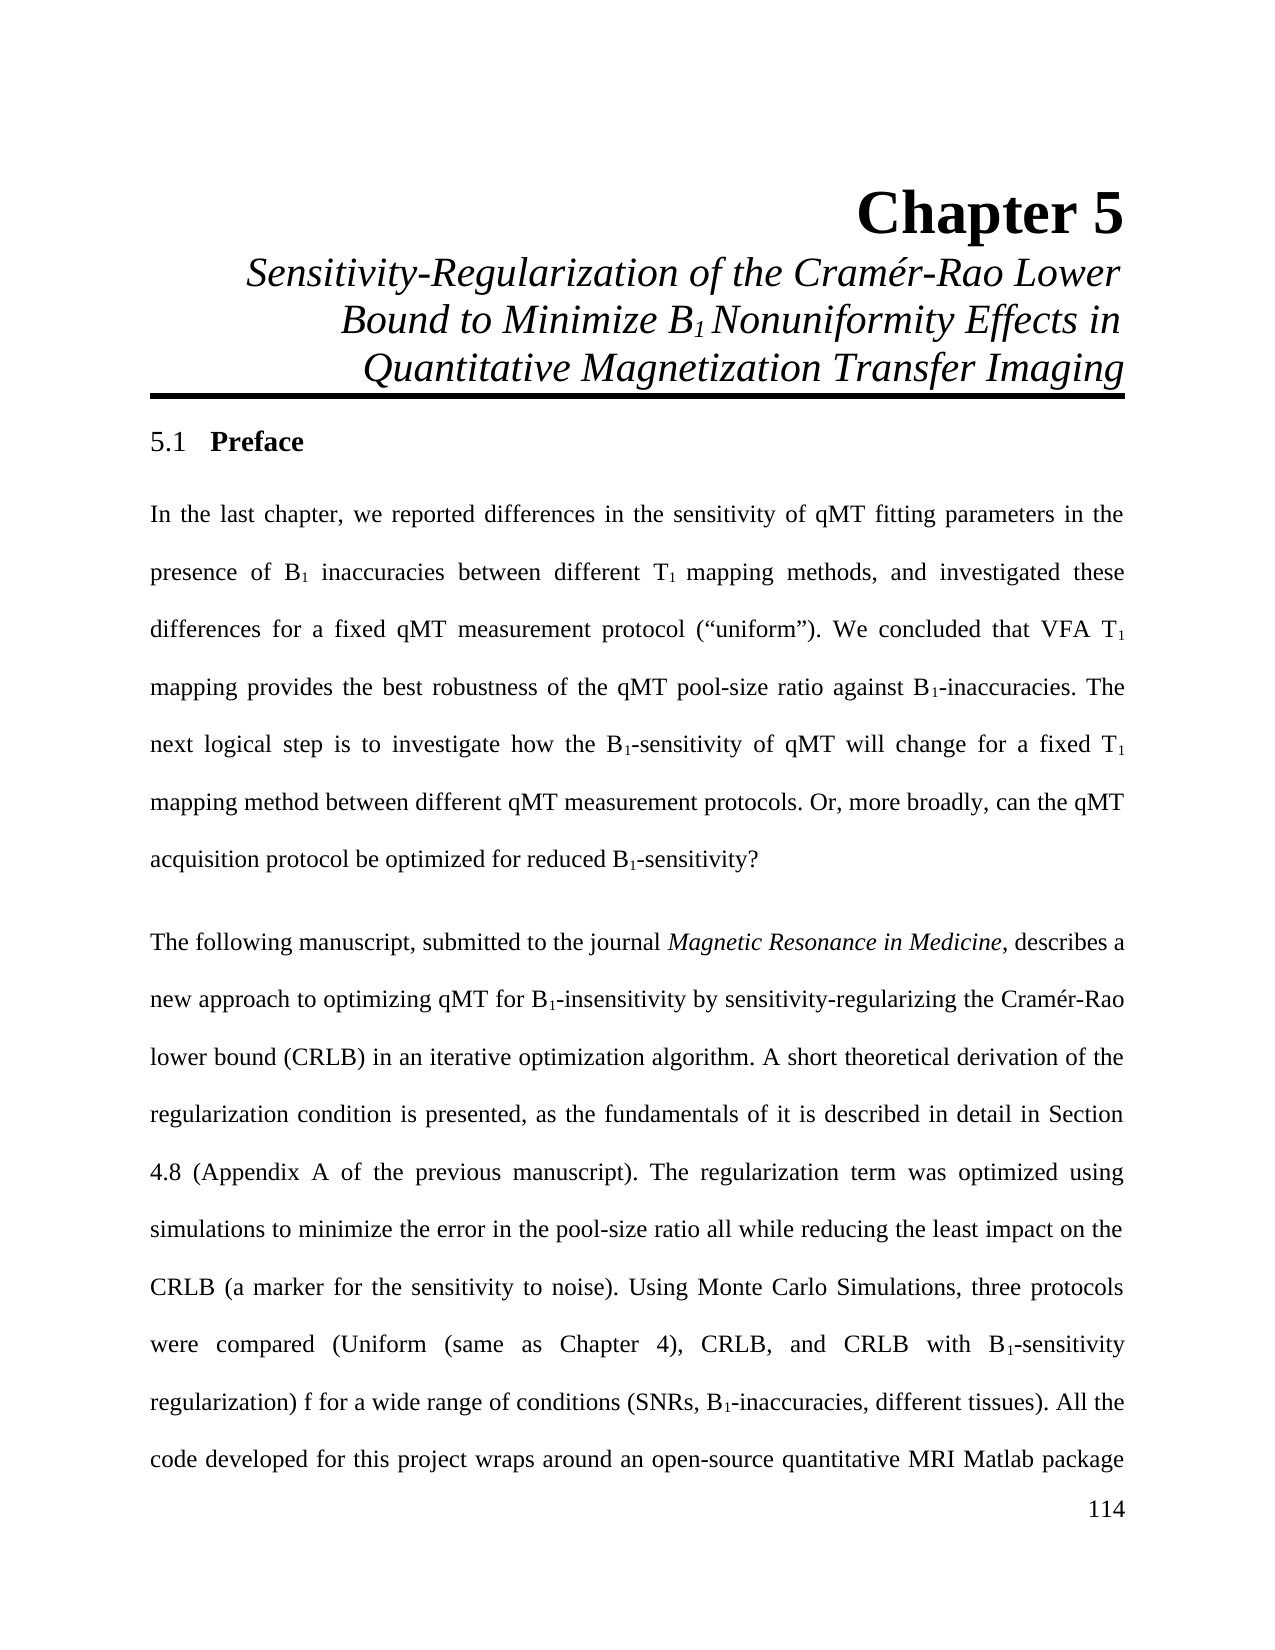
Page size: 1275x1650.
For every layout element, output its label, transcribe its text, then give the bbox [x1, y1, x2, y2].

subtitle Preface [150, 424, 1125, 458]
text In the last chapter, we reported differences in the sensitivity of qMT fitting parameters in the presence of B1 inaccuracies between different T1 mapping methods, and investigated these differences for a fixed qMT measurement protocol (“uniform”). We concluded that VFA T1 mapping provides the best robustness of the qMT pool-size ratio against B1-inaccuracies. The next logical step is to investigate how the B1-sensitivity of qMT will change for a fixed T1 mapping method between different qMT measurement protocols. Or, more broadly, can the qMT acquisition protocol be optimized for reduced B1-sensitivity? [150, 499, 1125, 873]
subtitle Sensitivity-Regularization of the Cramér-Rao Lower Bound to Minimize B1 Nonuniformity Effects in Quantitative Magnetization Transfer Imaging [150, 175, 1125, 393]
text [150, 927, 1125, 1473]
